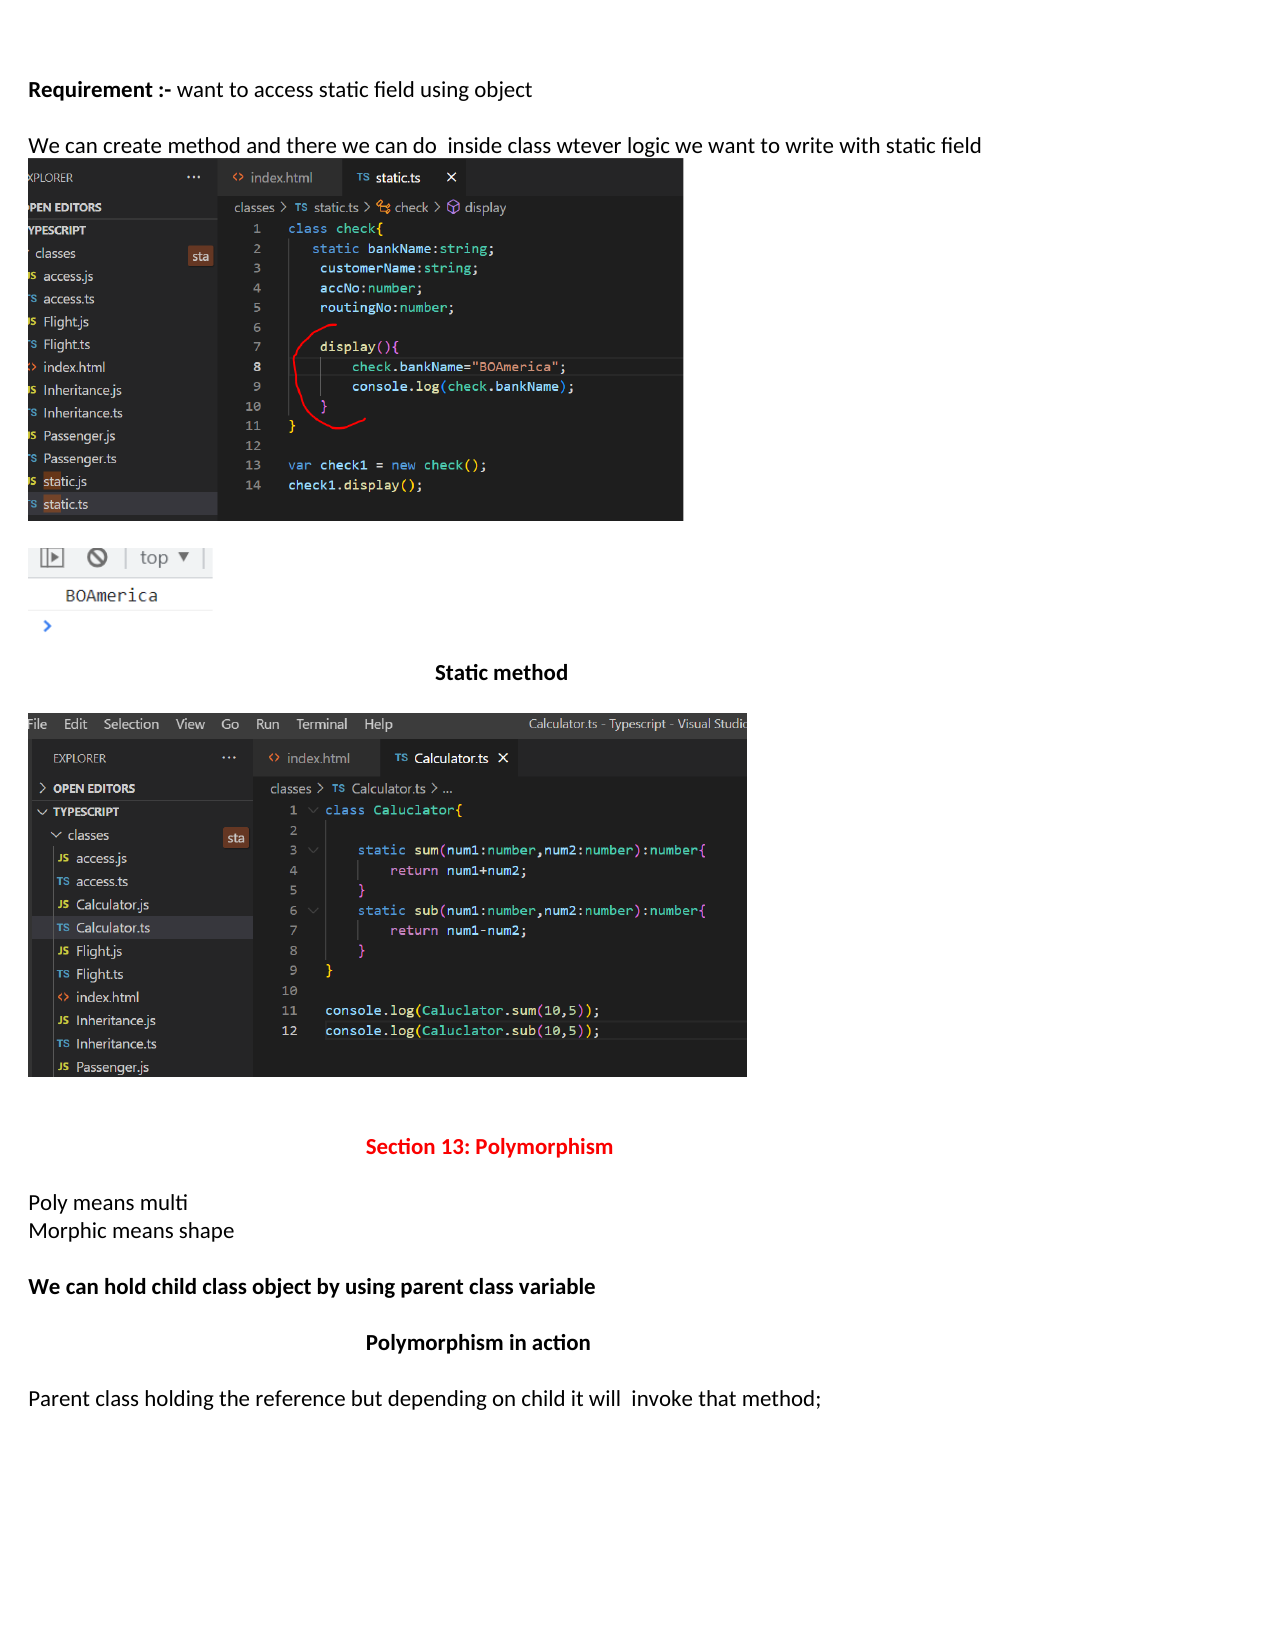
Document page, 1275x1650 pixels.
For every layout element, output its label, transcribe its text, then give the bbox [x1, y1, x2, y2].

picture [28, 548, 213, 658]
text Static method [28, 658, 1237, 686]
text We can create method and there we can do inside class wtever logic we want to write with static field [28, 131, 1237, 159]
text Morphic means shape [28, 1216, 1237, 1244]
text Requirement :- want to access static field using object [28, 75, 1237, 103]
picture [28, 713, 747, 1077]
text Poly means multi [28, 1188, 1237, 1216]
text We can hold child class object by using parent class variable [28, 1272, 1237, 1301]
text Polymorphism in action [366, 1328, 1237, 1357]
text Section 13: Polymorphism [366, 1132, 1237, 1160]
text Parent class holding the reference but depending on child it will invoke that method; [28, 1384, 1237, 1413]
picture [28, 158, 684, 521]
